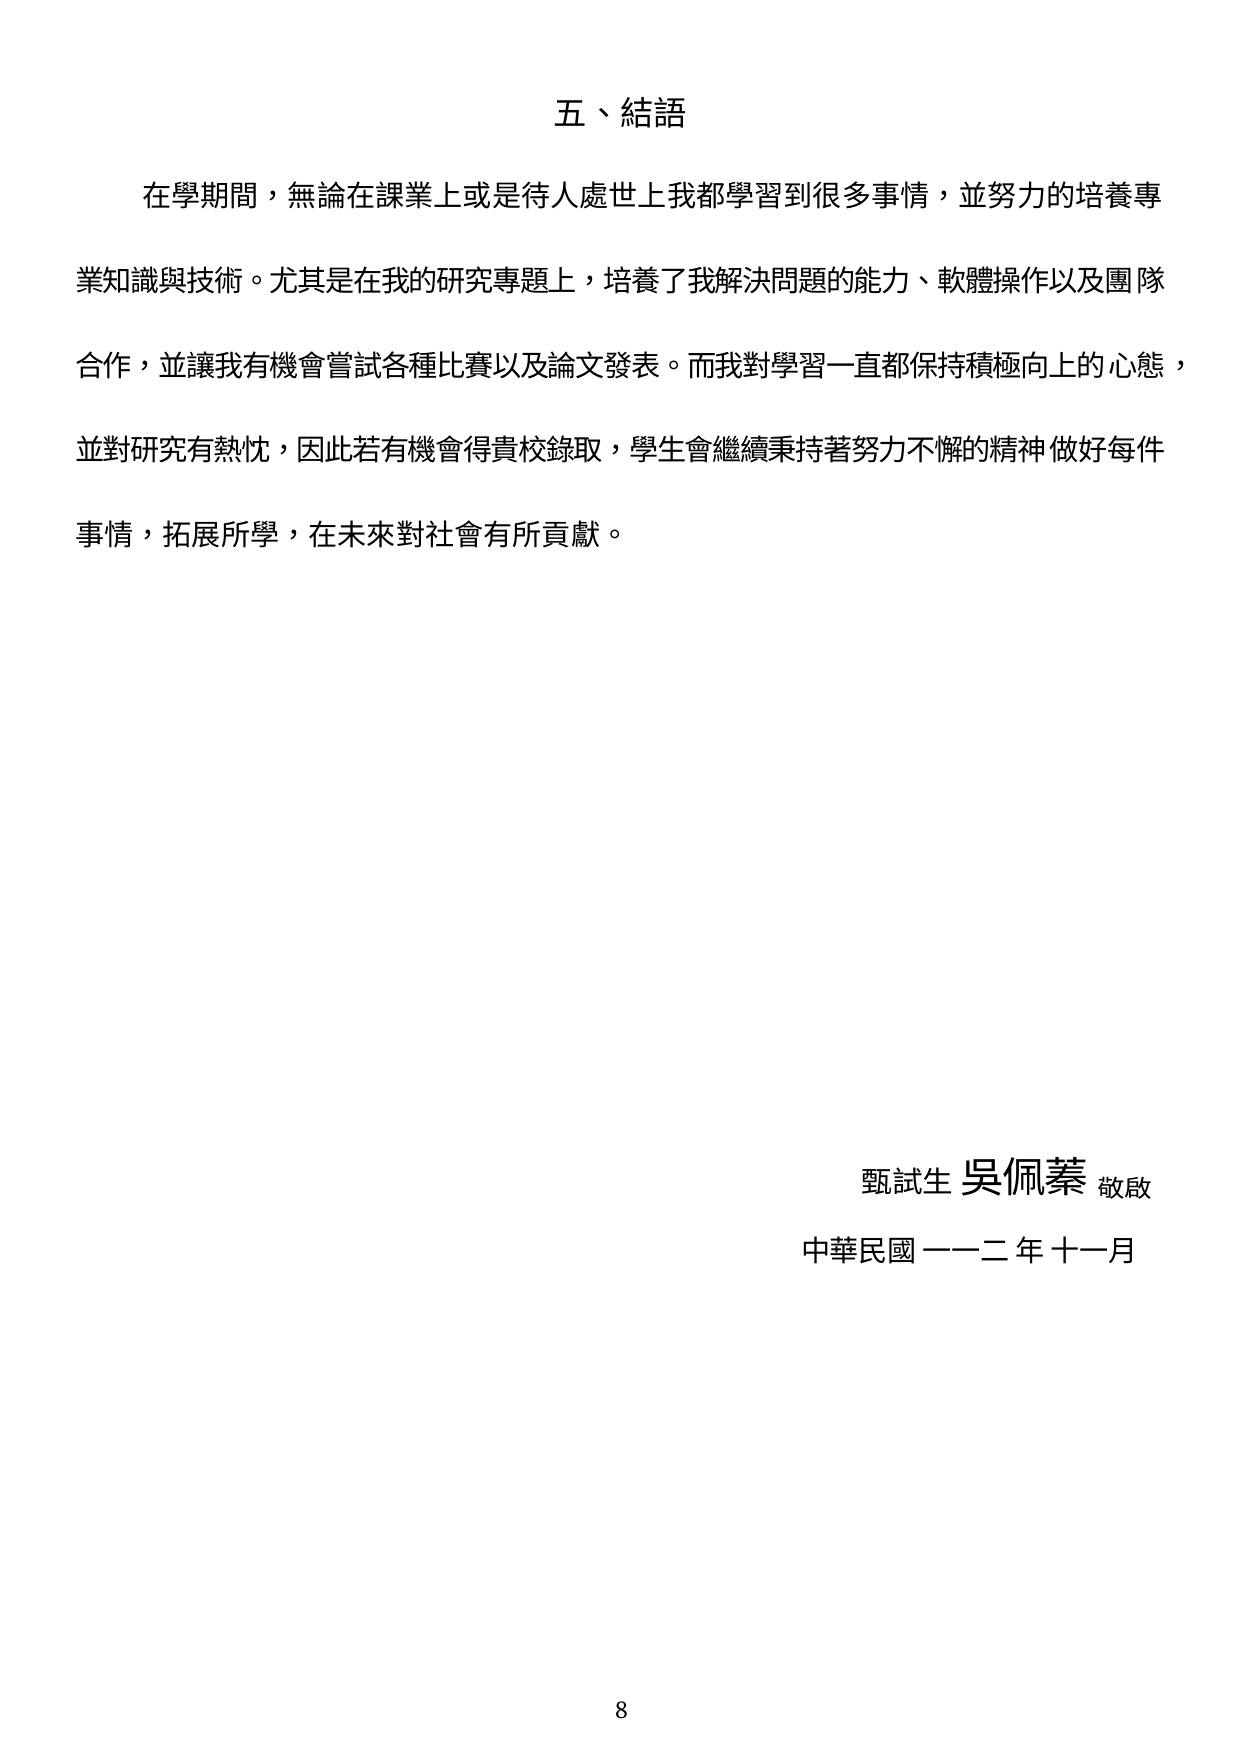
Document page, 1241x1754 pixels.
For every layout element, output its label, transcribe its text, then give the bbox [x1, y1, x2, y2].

subtitle 五、結語 [268, 87, 972, 135]
text 甄試生 吳佩蓁 敬啟中華民國 一一二 年 十一月 [801, 1144, 1166, 1270]
subtitle 在學期間，無論在課業上或是待人處世上我都學習到很多事情，並努力的培養專業知識與技術。尤其是在我的研究專題上，培養了我解決問題的能力、軟體操作以及團隊合作，並讓我有機會嘗試各種比賽以及論文發表。而我對學習一直都保持積極向上的心態，並對研究有熱忱，因此若有機會得貴校錄取，學生會繼續秉持著努力不懈的精神做好每件事情，拓展所學，在未來對社會有所貢獻。 [75, 173, 1166, 553]
